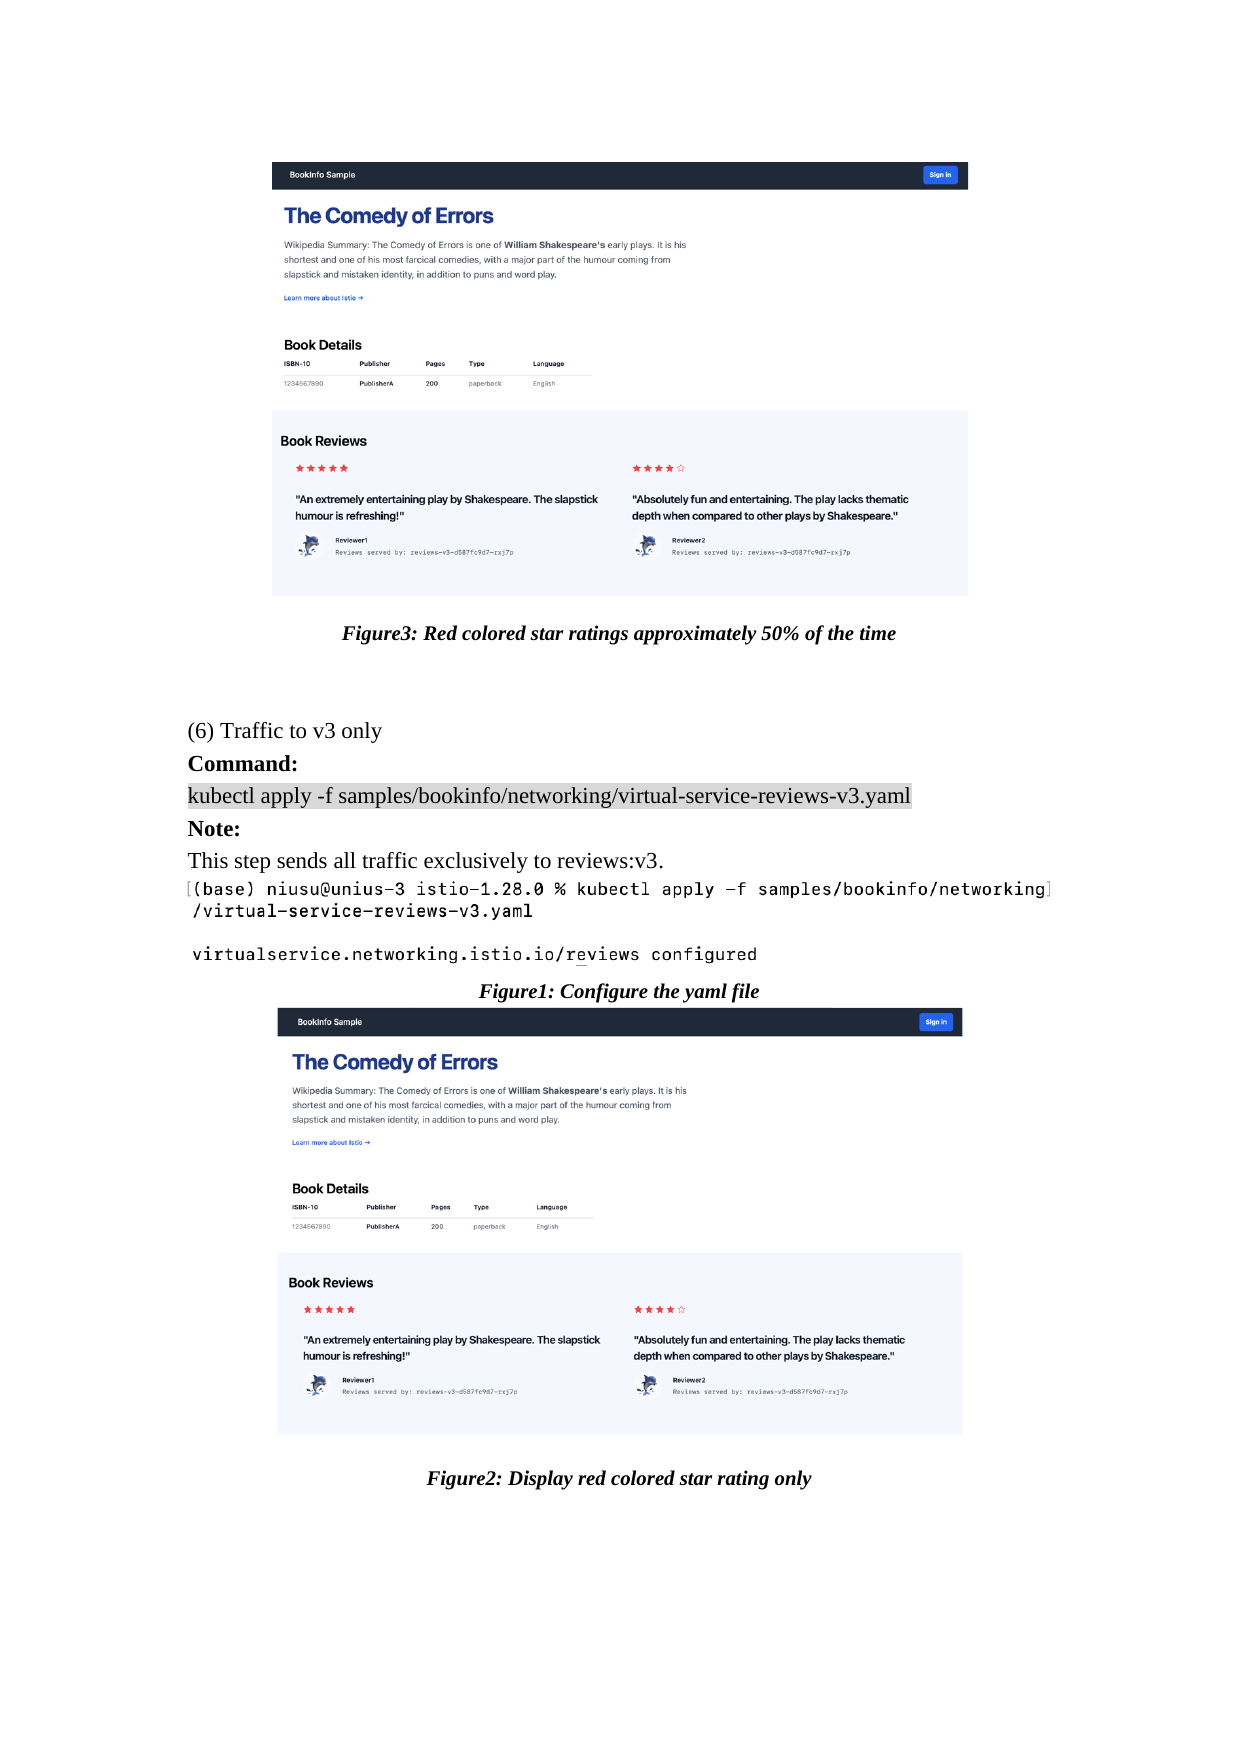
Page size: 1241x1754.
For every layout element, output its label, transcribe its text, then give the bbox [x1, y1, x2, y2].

picture [187, 877, 1053, 966]
text Note: [187, 812, 1053, 844]
text Figure3: Red colored star ratings approximately 50% of the time [187, 617, 1053, 649]
picture [277, 1007, 963, 1434]
text kubectl apply -f samples/bookinfo/networking/virtual-service-reviews-v3.yaml [187, 779, 1053, 812]
picture [272, 162, 969, 596]
text Figure1: Configure the yaml file [187, 966, 1053, 1007]
text (6) Traffic to v3 only [187, 714, 1053, 747]
text Figure2: Display red colored star rating only [187, 1462, 1053, 1494]
text This step sends all traffic exclusively to reviews:v3. [187, 844, 1053, 877]
text Command: [187, 747, 1053, 779]
